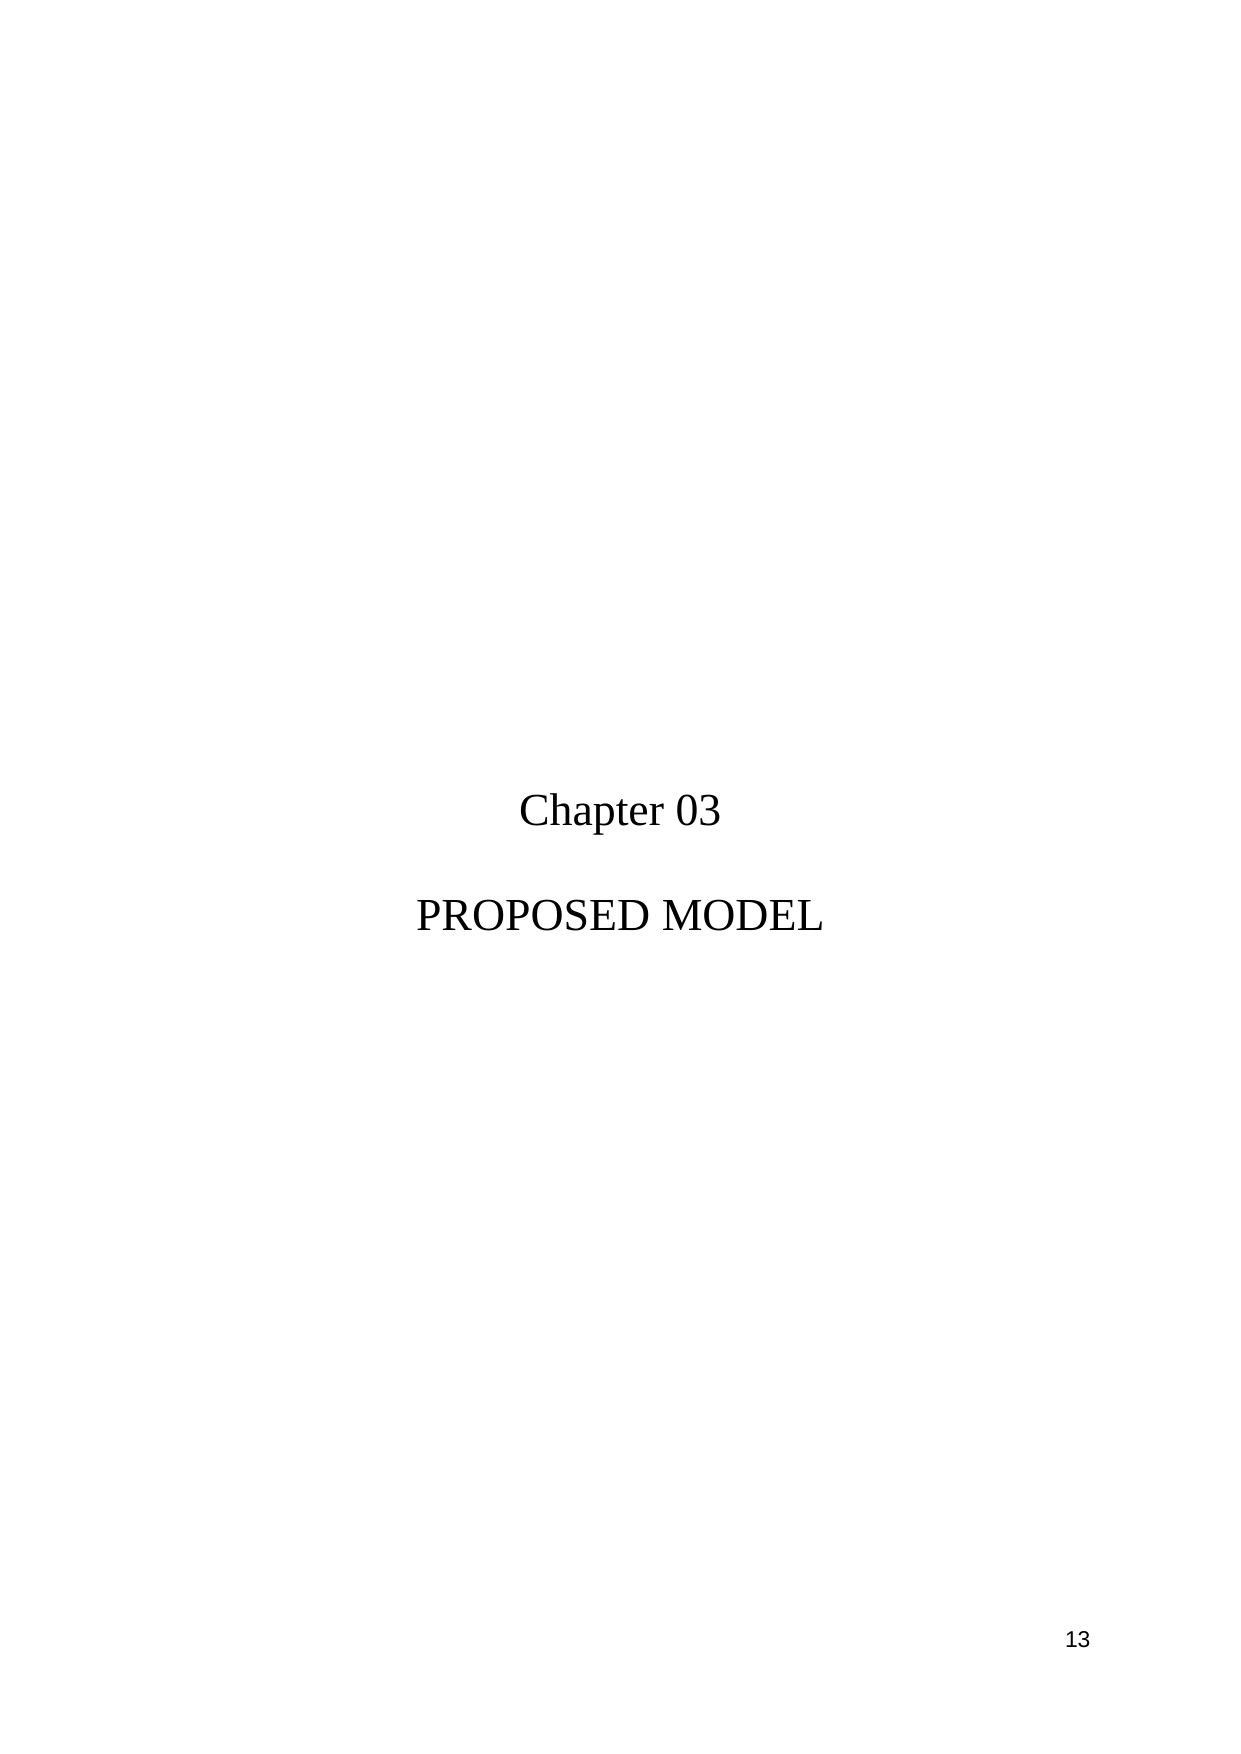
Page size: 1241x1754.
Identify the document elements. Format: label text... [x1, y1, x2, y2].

text Chapter 03 [150, 782, 1090, 835]
text PROPOSED MODEL [150, 888, 1090, 941]
